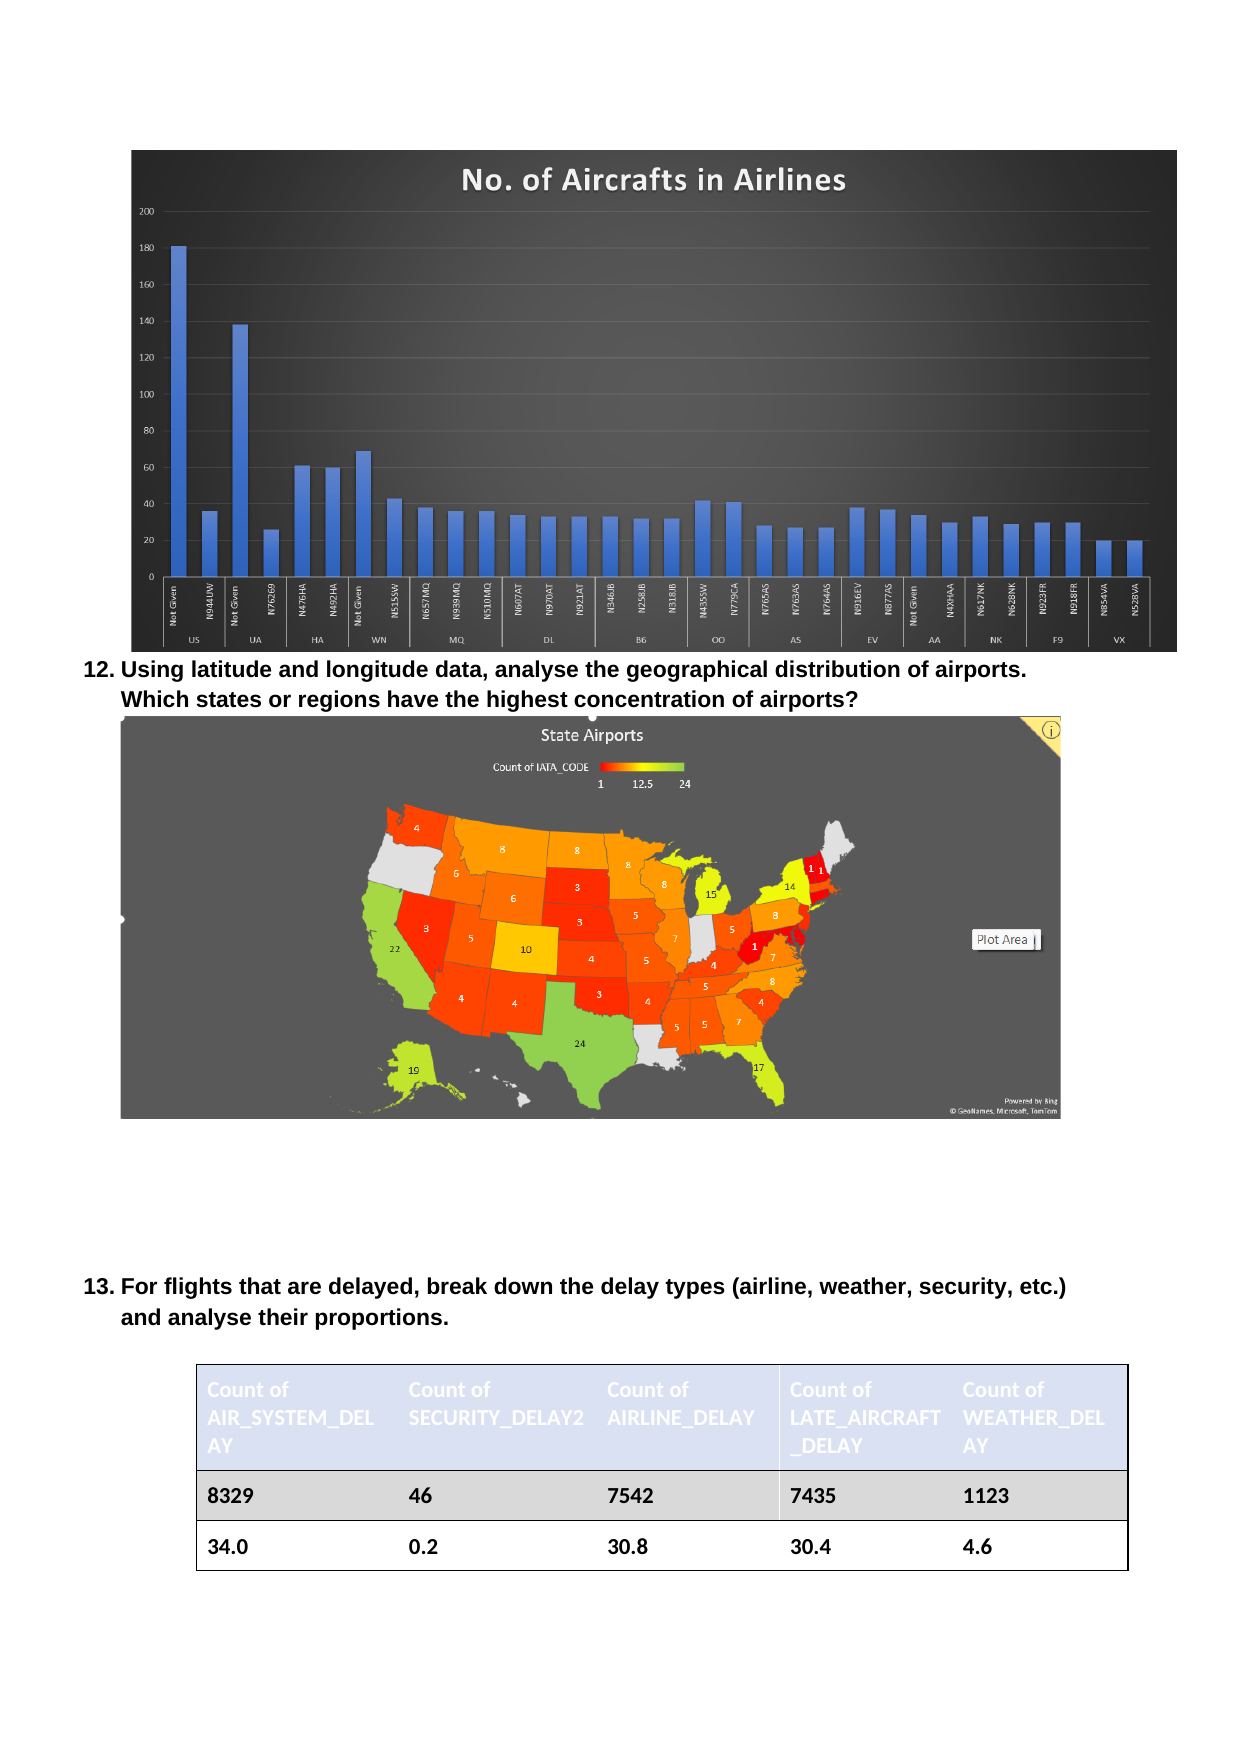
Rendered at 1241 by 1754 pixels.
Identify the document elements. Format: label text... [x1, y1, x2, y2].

table_cell 7542 [597, 1471, 779, 1520]
table_header Count of LATE_AIRCRAFT_DELAY [780, 1365, 952, 1470]
table_cell 0.2 [398, 1521, 597, 1570]
table_header Count of SECURITY_DELAY2 [398, 1365, 597, 1470]
table_cell 30.4 [780, 1521, 952, 1570]
list For flights that are delayed, break down the delay types (airline, weather, security, etc.) and analyse their proportions. [83, 1273, 1090, 1330]
table_cell 46 [398, 1471, 597, 1520]
table_cell 7435 [780, 1471, 952, 1520]
table_cell 30.8 [597, 1521, 779, 1570]
table_header Count of AIR_SYSTEM_DELAY [197, 1365, 398, 1470]
picture [120, 716, 1061, 1119]
table_cell 4.6 [952, 1521, 1127, 1570]
table_cell 8329 [197, 1471, 398, 1520]
table_cell 34.0 [197, 1521, 398, 1570]
picture [131, 150, 1177, 652]
table_header Count of AIRLINE_DELAY [597, 1365, 779, 1470]
table_cell 1123 [952, 1471, 1127, 1520]
table_header Count of WEATHER_DELAY [952, 1365, 1127, 1470]
